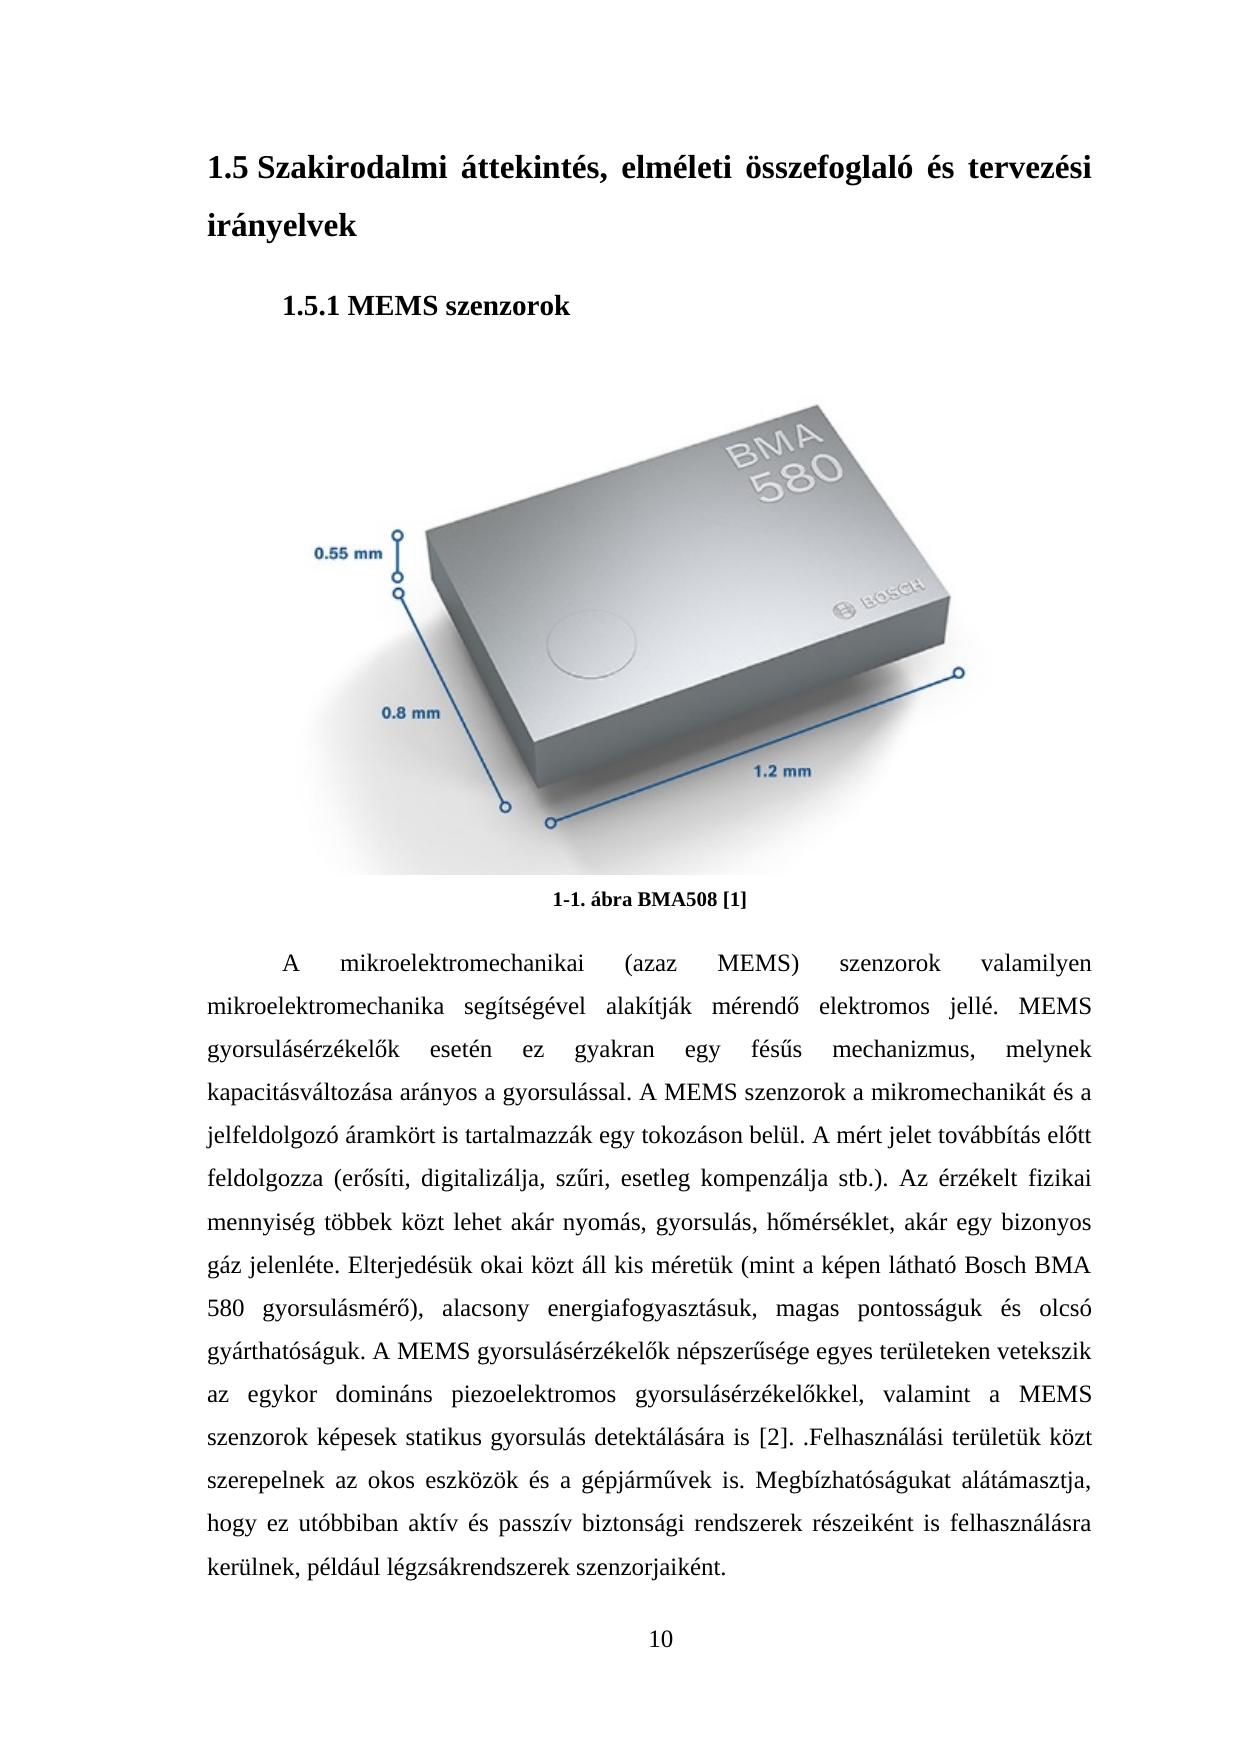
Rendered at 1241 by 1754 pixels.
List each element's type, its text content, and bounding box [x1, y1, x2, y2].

subtitle MEMS szenzorok [207, 288, 1092, 321]
subtitle Szakirodalmi áttekintés, elméleti összefoglaló és tervezési irányelvek [207, 148, 1092, 243]
text A mikroelektromechanikai (azaz MEMS) szenzorok valamilyen mikroelektromechanika segítségével alakítják mérendő elektromos jellé. MEMS gyorsulásérzékelők esetén ez gyakran egy fésűs mechanizmus, melynek kapacitásváltozása arányos a gyorsulással. A MEMS szenzorok a mikromechanikát és a jelfeldolgozó áramkört is tartalmazzák egy tokozáson belül. A mért jelet továbbítás előtt feldolgozza (erősíti, digitalizálja, szűri, esetleg kompenzálja stb.). Az érzékelt fizikai mennyiség többek közt lehet akár nyomás, gyorsulás, hőmérséklet, akár egy bizonyos gáz jelenléte. Elterjedésük okai közt áll kis méretük (mint a képen látható Bosch BMA 580 gyorsulásmérő), alacsony energiafogyasztásuk, magas pontosságuk és olcsó gyárthatóságuk. A MEMS gyorsulásérzékelők népszerűsége egyes területeken vetekszik az egykor domináns piezoelektromos gyorsulásérzékelőkkel, valamint a MEMS szenzorok képesek statikus gyorsulás detektálására is . .Felhasználási területük közt szerepelnek az okos eszközök és a gépjárművek is. Megbízhatóságukat alátámasztja, hogy ez utóbbiban aktív és passzív biztonsági rendszerek részeiként is felhasználásra kerülnek, például légzsákrendszerek szenzorjaiként. [207, 948, 1092, 1580]
text 1-1. ábra BMA508 [207, 887, 1092, 911]
picture [295, 363, 1004, 875]
